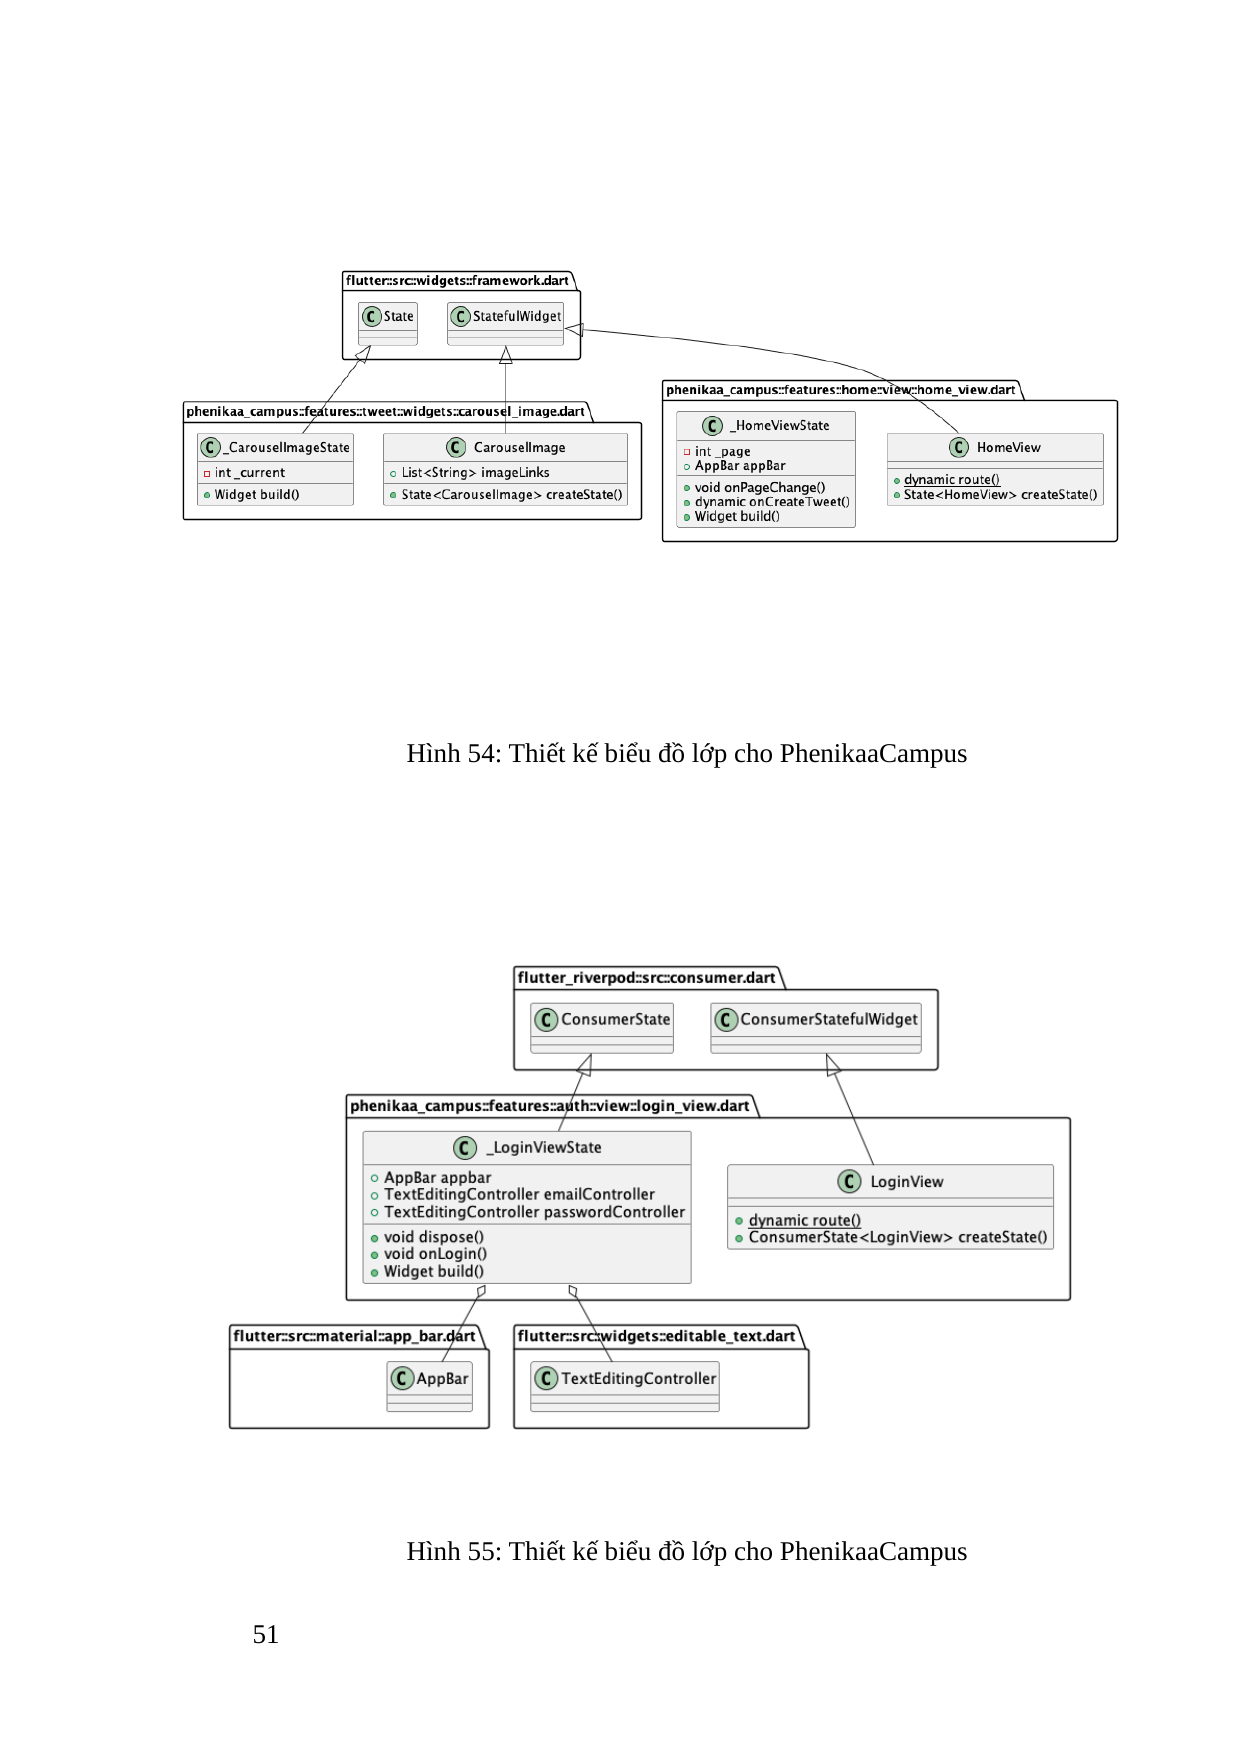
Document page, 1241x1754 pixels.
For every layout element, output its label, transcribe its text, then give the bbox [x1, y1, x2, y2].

picture [177, 265, 1122, 546]
text Hình 55: Thiết kế biểu đồ lớp cho PhenikaaCampus [177, 1535, 1122, 1566]
picture [223, 960, 1076, 1434]
text Hình 54: Thiết kế biểu đồ lớp cho PhenikaaCampus [177, 737, 1122, 768]
